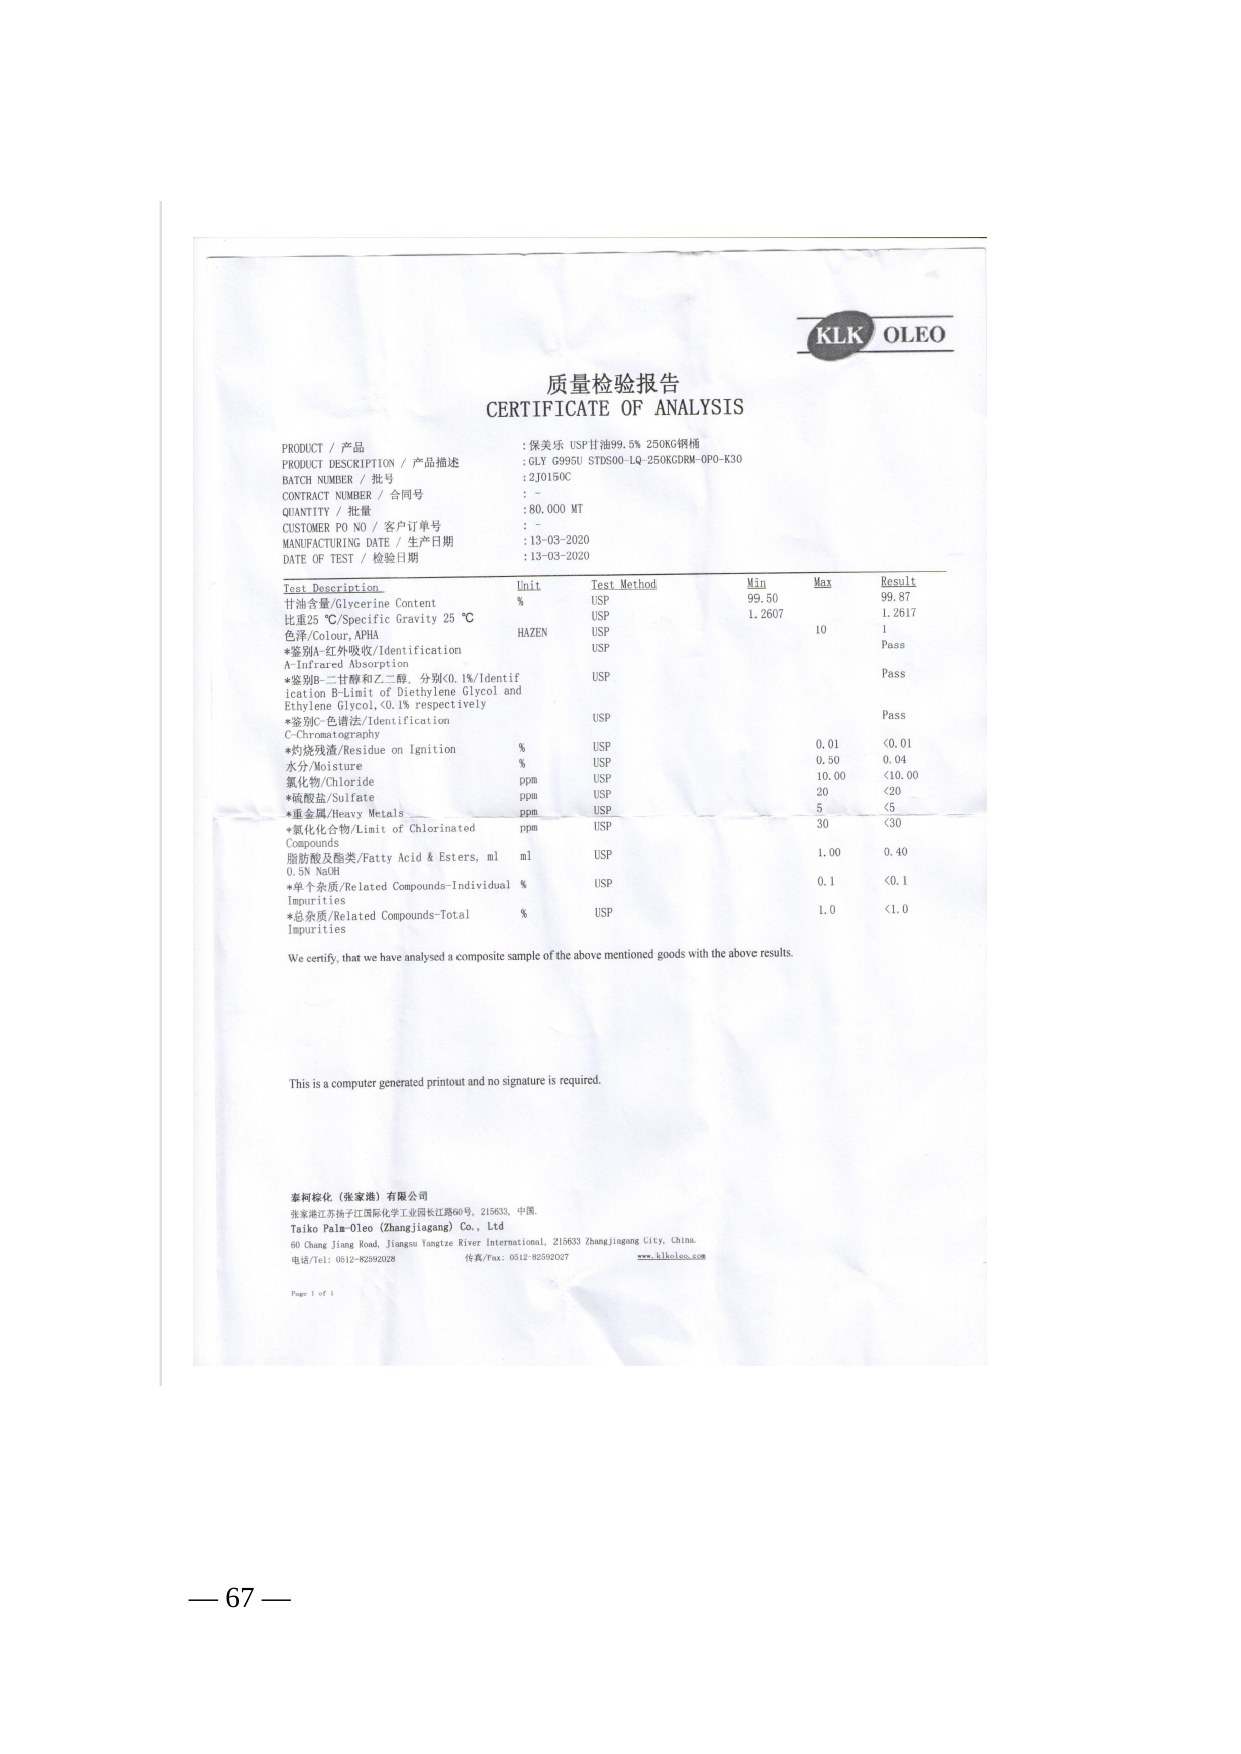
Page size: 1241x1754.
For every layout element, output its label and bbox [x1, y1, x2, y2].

picture [159, 201, 1055, 1386]
